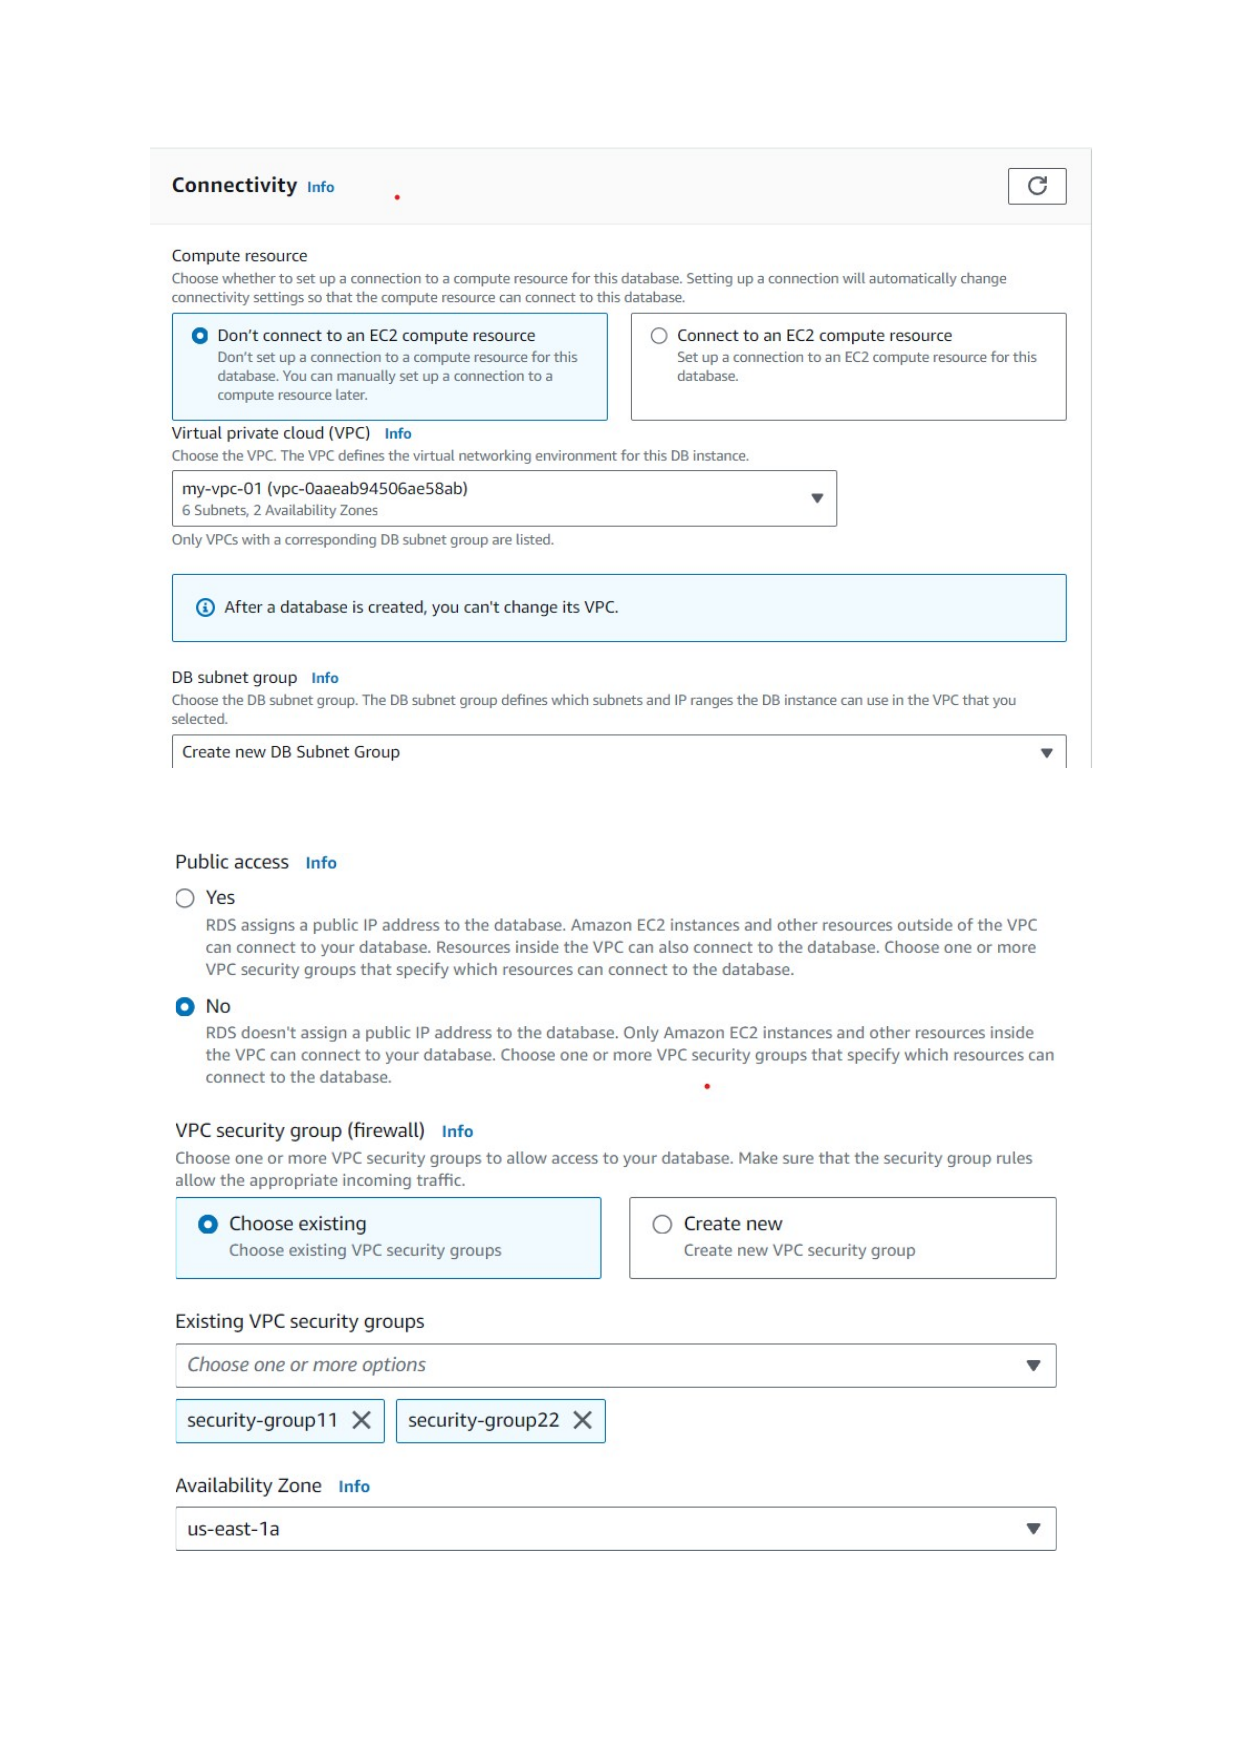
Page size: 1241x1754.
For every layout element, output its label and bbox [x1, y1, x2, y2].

picture [150, 147, 1093, 768]
picture [175, 853, 1057, 1551]
